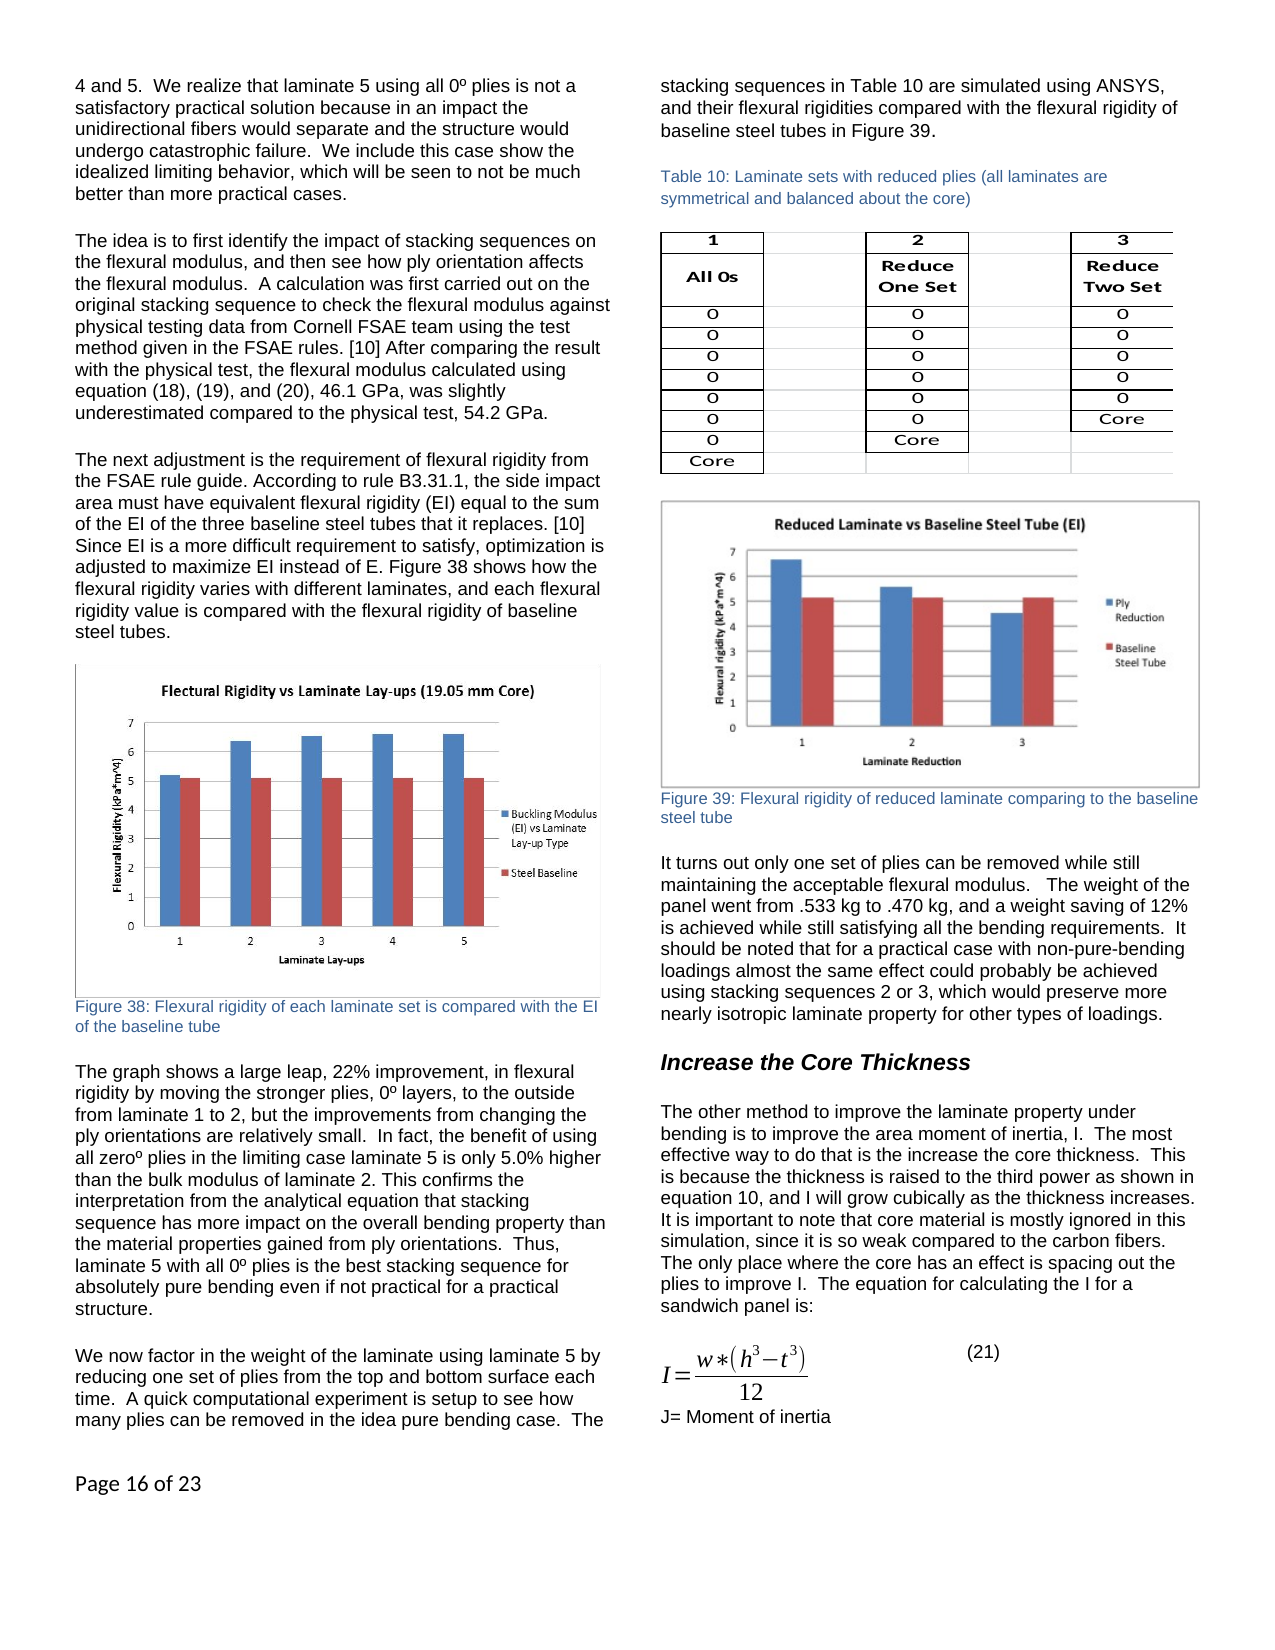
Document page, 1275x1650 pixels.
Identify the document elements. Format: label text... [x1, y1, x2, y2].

text Table 10: Laminate sets with reduced plies (all laminates are symmetrical and balanced about the core) [660, 167, 1200, 208]
text The graph shows a large leap, 22% improvement, in flexural rigidity by moving the stronger plies, 0º layers, to the outside from laminate 1 to 2, but the improvements from changing the ply orientations are relatively small. In fact, the benefit of using all zeroº plies in the limiting case laminate 5 is only 5.0% higher than the bulk modulus of laminate 2. This confirms the interpretation from the analytical equation that stacking sequence has more impact on the overall bending property than the material properties gained from ply orientations. Thus, laminate 5 with all 0º plies is the best stacking sequence for absolutely pure bending even if not practical for a practical structure. [75, 1061, 614, 1319]
text The next adjustment is the requirement of flexural rigidity from the FSAE rule guide. According to rule B3.31.1, the side impact area must have equivalent flexural rigidity (EI) equal to the sum of the EI of the three baseline steel tubes that it replaces. [10] Since EI is a more difficult requirement to satisfy, optimization is adjusted to maximize EI instead of E. Figure 38 shows how the flexural rigidity varies with different laminates, and each flexural rigidity value is compared with the flexural rigidity of baseline steel tubes. [75, 448, 614, 642]
text The idea is to first identify the impact of stacking sequences on the flexural modulus, and then see how ply orientation affects the flexural modulus. A calculation was first carried out on the original stacking sequence to check the flexural modulus against physical testing data from Cornell FSAE team using the test method given in the FSAE rules. [10] After comparing the result with the physical test, the flexural modulus calculated using equation (18), (19), and (20), 46.1 GPa, was slightly underestimated compared to the physical test, 54.2 GPa. [75, 229, 614, 423]
text The other method to improve the laminate property under bending is to improve the area moment of inertia, I. The most effective way to do that is the increase the core thickness. This is because the thickness is raised to the third power as shown in equation 10, and I will grow cubically as the thickness increases. It is important to note that core material is mostly ignored in this simulation, since it is so weak compared to the carbon fibers. The only place where the core has an effect is spacing out the plies to improve I. The equation for calculating the I for a sandwich panel is: [660, 1101, 1200, 1316]
table_header (21) [955, 1341, 1211, 1427]
table_header J= Moment of inertia w= width h= height [649, 1341, 955, 1427]
text It turns out only one set of plies can be removed while still maintaining the acceptable flexural modulus. The weight of the panel went from .533 kg to .470 kg, and a weight saving of 12% is achieved while still satisfying all the bending requirements. It should be noted that for a practical case with non-pure-bending loadings almost the same effect could probably be achieved using stacking sequences 2 or 3, which would preserve more nearly isotropic laminate property for other types of loadings. [660, 852, 1200, 1024]
text We now factor in the weight of the laminate using laminate 5 by reducing one set of plies from the top and bottom surface each time. A quick computational experiment is setup to see how many plies can be removed in the idea pure bending case. The stacking sequences in Table 10 are simulated using ANSYS, and their flexural rigidities compared with the flexural rigidity of baseline steel tubes in Figure 39. [75, 1344, 614, 1431]
text We now factor in the weight of the laminate using laminate 5 by reducing one set of plies from the top and bottom surface each time. A quick computational experiment is setup to see how many plies can be removed in the idea pure bending case. The stacking sequences in Table 10 are simulated using ANSYS, and their flexural rigidities compared with the flexural rigidity of baseline steel tubes in Figure 39. [660, 75, 1200, 142]
text Figure 39: Flexural rigidity of reduced laminate comparing to the baseline steel tube [660, 789, 1200, 827]
text Increase the Core Thickness [660, 1049, 1200, 1076]
picture [660, 500, 1200, 789]
picture [75, 664, 600, 998]
text Figure 38: Flexural rigidity of each laminate set is compared with the EI of the baseline tube [75, 997, 614, 1036]
